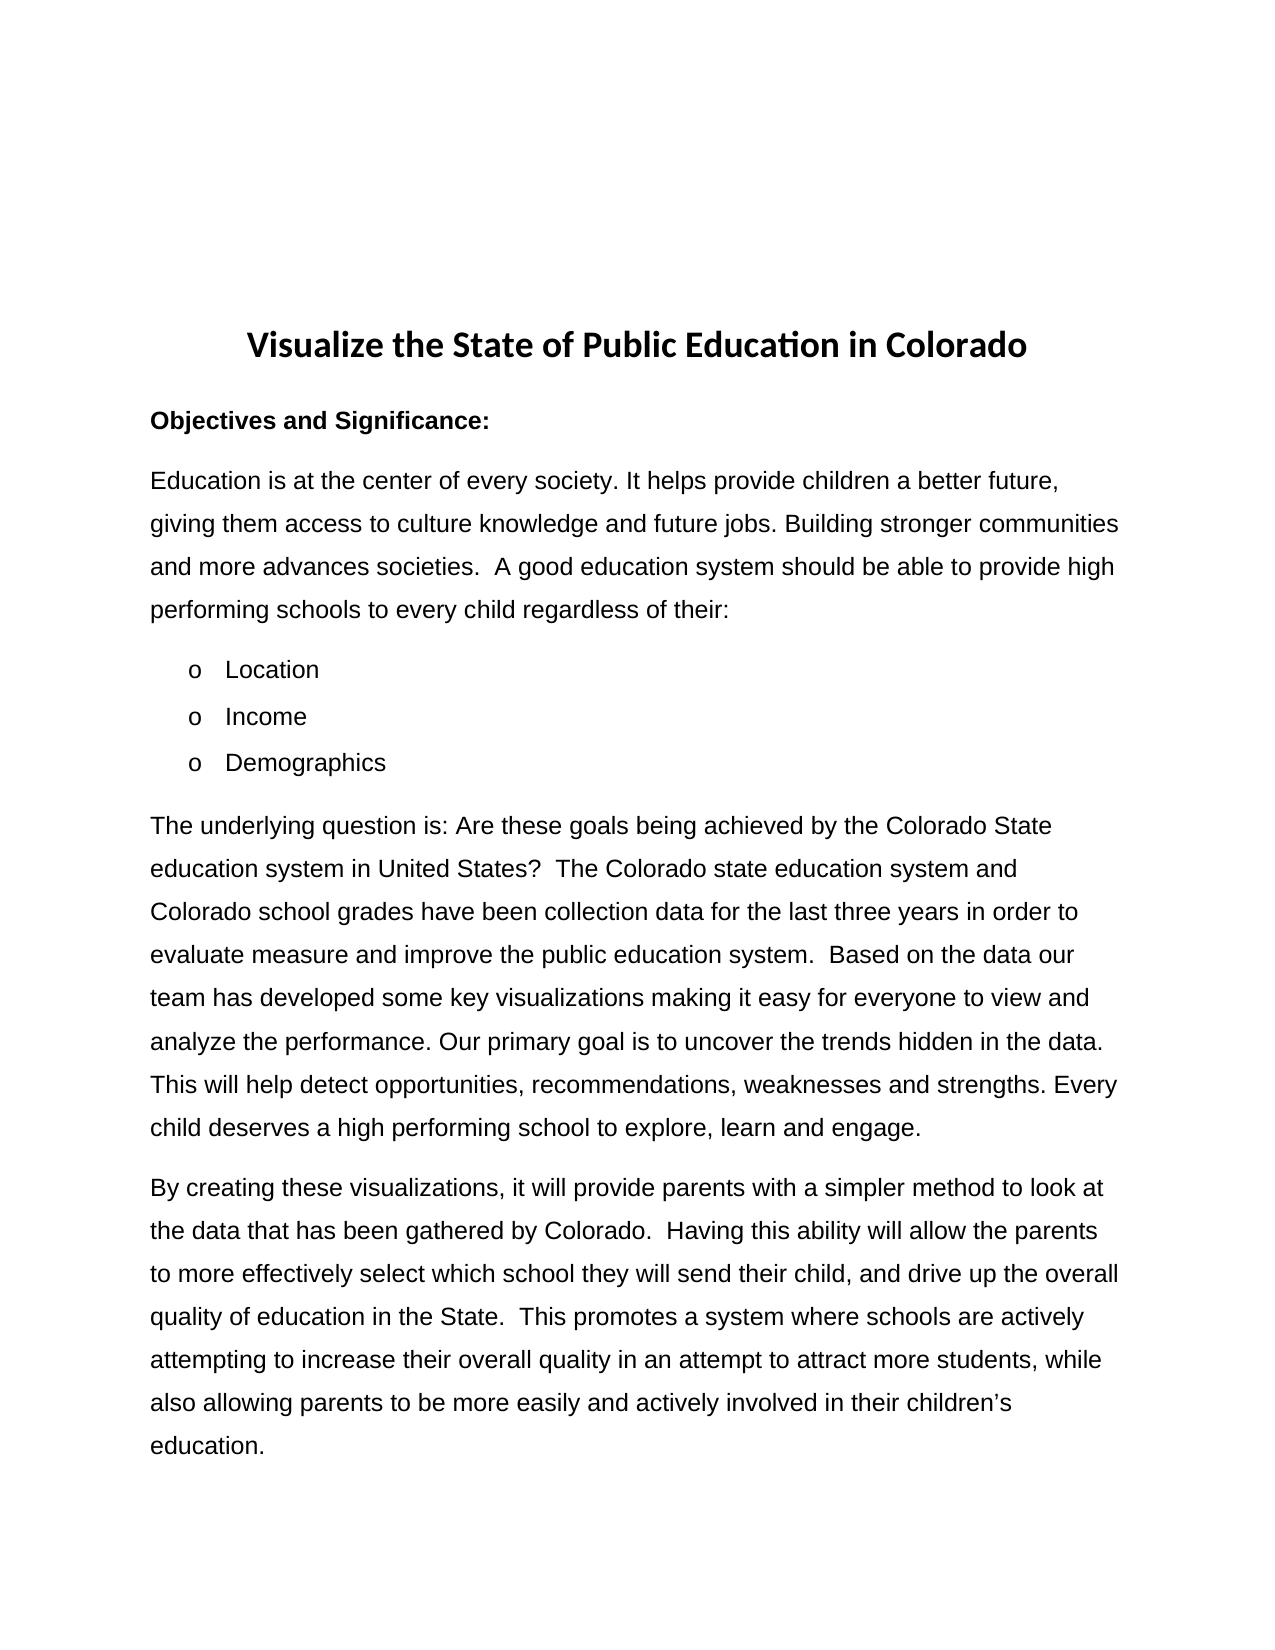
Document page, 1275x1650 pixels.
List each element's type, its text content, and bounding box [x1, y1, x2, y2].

list Income [187, 702, 1125, 732]
text Education is at the center of every society. It helps provide children a better future, giving them access to culture knowledge and future jobs. Building stronger communities and more advances societies. A good education system should be able to provide high performing schools to every child regardless of their: [150, 466, 1125, 624]
text The underlying question is: Are these goals being achieved by the Colorado State education system in United States? The Colorado state education system and Colorado school grades have been collection data for the last three years in order to evaluate measure and improve the public education system. Based on the data our team has developed some key visualizations making it easy for everyone to view and analyze the performance. Our primary goal is to uncover the trends hidden in the data. This will help detect opportunities, recommendations, weaknesses and strengths. Every child deserves a high performing school to explore, learn and engage. [150, 811, 1125, 1142]
list Demographics [187, 748, 1125, 779]
text By creating these visualizations, it will provide parents with a simpler method to look at the data that has been gathered by Colorado. Having this ability will allow the parents to more effectively select which school they will send their child, and drive up the overall quality of education in the State. This promotes a system where schools are actively attempting to increase their overall quality in an attempt to attract more students, while also allowing parents to be more easily and actively involved in their children’s education. [150, 1173, 1125, 1460]
text Objectives and Significance: [150, 406, 1125, 435]
text Visualize the State of Public Education in Colorado [150, 321, 1125, 367]
list Location [187, 655, 1125, 686]
